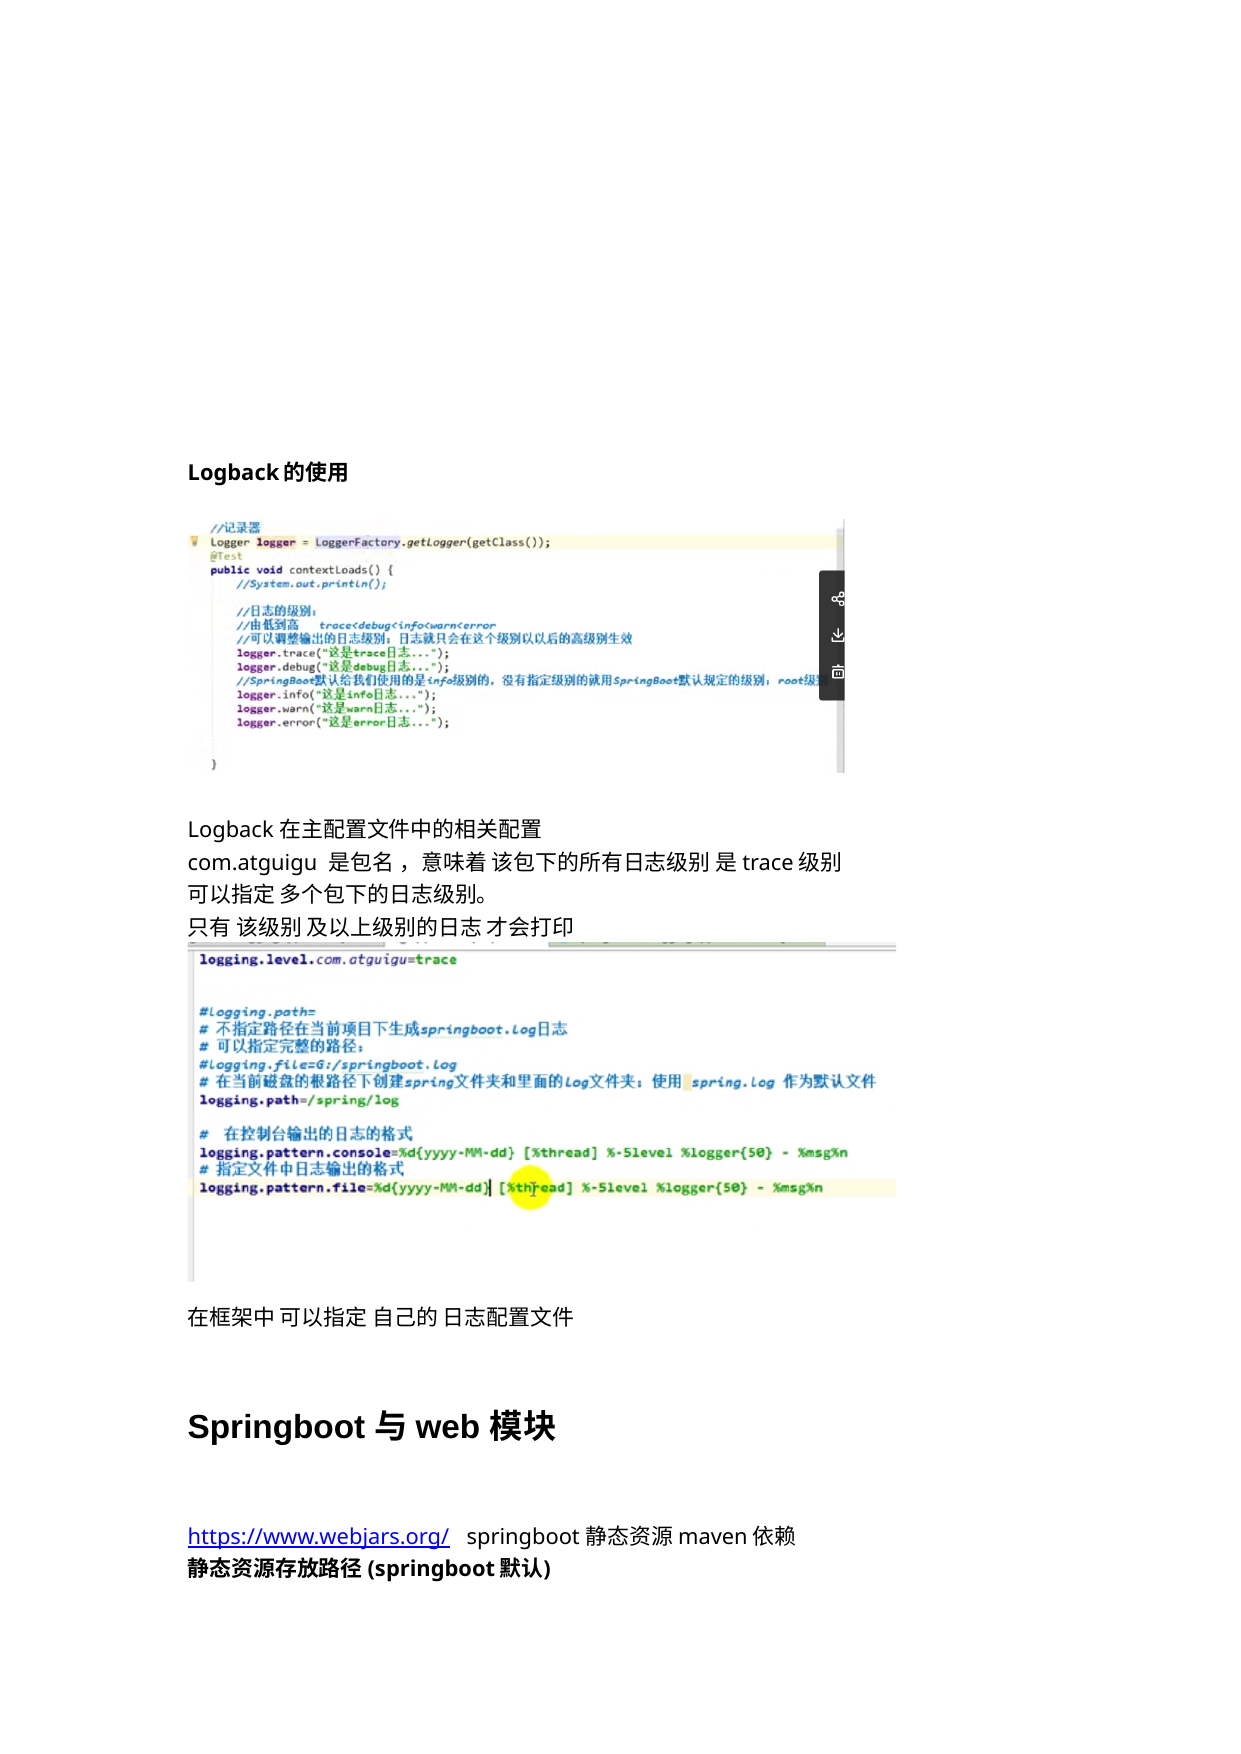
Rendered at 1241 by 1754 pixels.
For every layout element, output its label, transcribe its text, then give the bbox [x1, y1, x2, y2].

text 可以指定 多个包下的日志级别。 [187, 877, 1053, 909]
text 只有 该级别 及以上级别的日志 才会打印 [187, 909, 1053, 942]
picture [187, 942, 897, 1282]
subtitle Springboot 与 web 模块 [187, 1392, 1053, 1457]
text 静态资源存放路径 (springboot默认) [187, 1551, 1053, 1583]
text https://www.webjars.org/ springboot 静态资源 maven依赖 [187, 1518, 1053, 1551]
text Logback的使用 [187, 454, 1053, 487]
picture [187, 519, 845, 773]
text Logback 在主配置文件中的相关配置 [187, 812, 1053, 844]
text 在框架中 可以指定 自己的 日志配置文件 [187, 1299, 1053, 1332]
text com.atguigu 是包名 ，意味着 该包下的所有日志级别 是 trace级别 [187, 844, 1053, 877]
